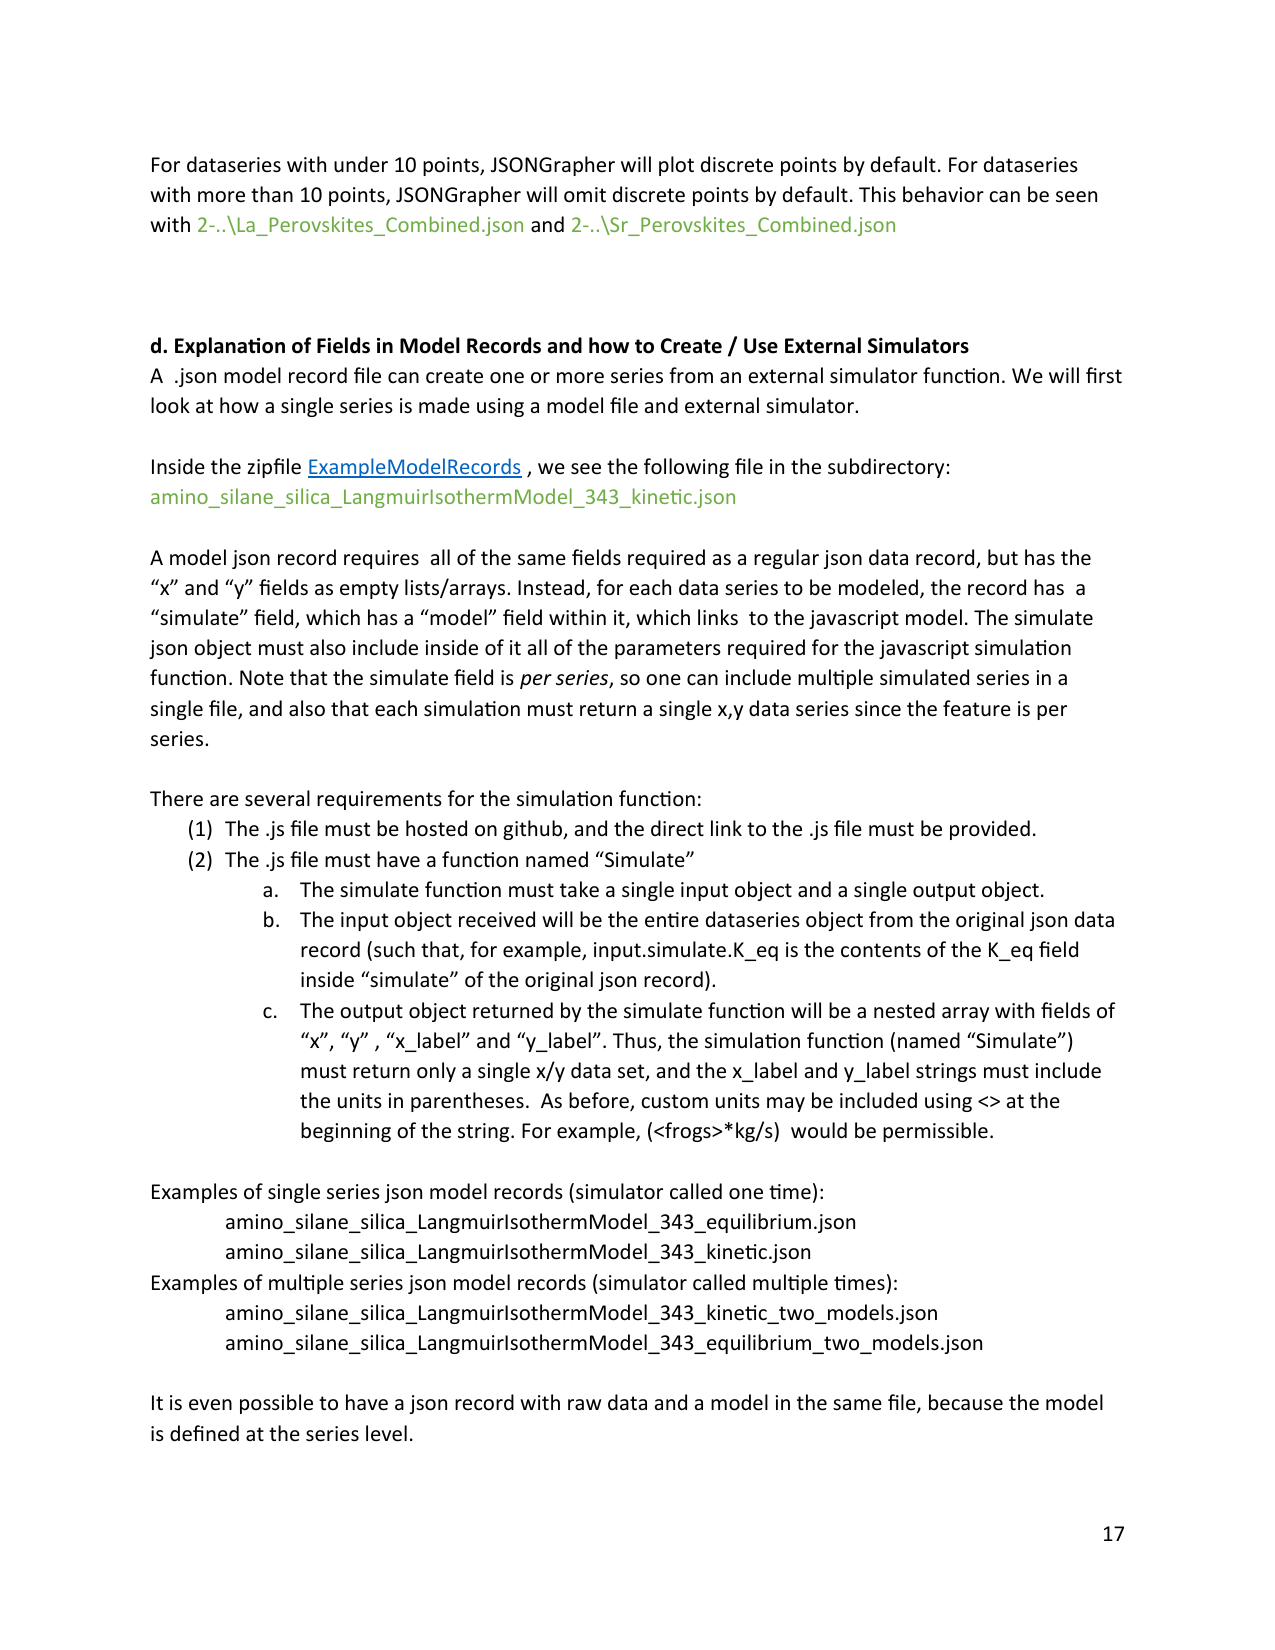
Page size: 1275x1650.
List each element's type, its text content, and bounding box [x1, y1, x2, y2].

list The input object received will be the entire dataseries object from the original json data record (such that, for example, input.simulate.K_eq is the contents of the K_eq field inside “simulate” of the original json record). [262, 905, 1125, 994]
text Examples of multiple series json model records (simulator called multiple times): [150, 1268, 1125, 1296]
text amino_silane_silica_LangmuirIsothermModel_343_equilibrium.json [150, 1207, 1125, 1235]
text A model json record requires all of the same fields required as a regular json data record, but has the “x” and “y” fields as empty lists/arrays. Instead, for each data series to be modeled, the record has a “simulate” field, which has a “model” field within it, which links to the javascript model. The simulate json object must also include inside of it all of the parameters required for the javascript simulation function. Note that the simulate field is per series, so one can include multiple simulated series in a single file, and also that each simulation must return a single x,y data series since the feature is per series. [150, 543, 1125, 752]
list The .js file must be hosted on github, and the direct link to the .js file must be provided. [187, 814, 1125, 843]
text It is even possible to have a json record with raw data and a model in the same file, because the model is defined at the series level. [150, 1388, 1125, 1447]
list The simulate function must take a single input object and a single output object. [262, 875, 1125, 903]
text A .json model record file can create one or more series from an external simulator function. We will first look at how a single series is made using a model file and external simulator. [150, 361, 1125, 420]
list The output object returned by the simulate function will be a nested array with fields of “x”, “y” , “x_label” and “y_label”. Thus, the simulation function (named “Simulate”) must return only a single x/y data set, and the x_label and y_label strings must include the units in parentheses. As before, custom units may be included using <> at the beginning of the string. For example, (<frogs>*kg/s) would be permissible. [262, 996, 1125, 1145]
text amino_silane_silica_LangmuirIsothermModel_343_equilibrium_two_models.json [150, 1328, 1125, 1356]
text For dataseries with under 10 points, JSONGrapher will plot discrete points by default. For dataseries with more than 10 points, JSONGrapher will omit discrete points by default. This behavior can be seen with 2-..\La_Perovskites_Combined.json and 2-..\Sr_Perovskites_Combined.json [150, 150, 1125, 238]
subtitle d. Explanation of Fields in Model Records and how to Create / Use External Simulators [150, 331, 1125, 359]
text Inside the zipfile ExampleModelRecords , we see the following file in the subdirectory: amino_silane_silica_LangmuirIsothermModel_343_kinetic.json [150, 452, 1125, 510]
text There are several requirements for the simulation function: [150, 784, 1125, 812]
text amino_silane_silica_LangmuirIsothermModel_343_kinetic_two_models.json [150, 1298, 1125, 1326]
text Examples of single series json model records (simulator called one time): [150, 1177, 1125, 1205]
text amino_silane_silica_LangmuirIsothermModel_343_kinetic.json [150, 1237, 1125, 1266]
list The .js file must have a function named “Simulate” [187, 845, 1125, 873]
